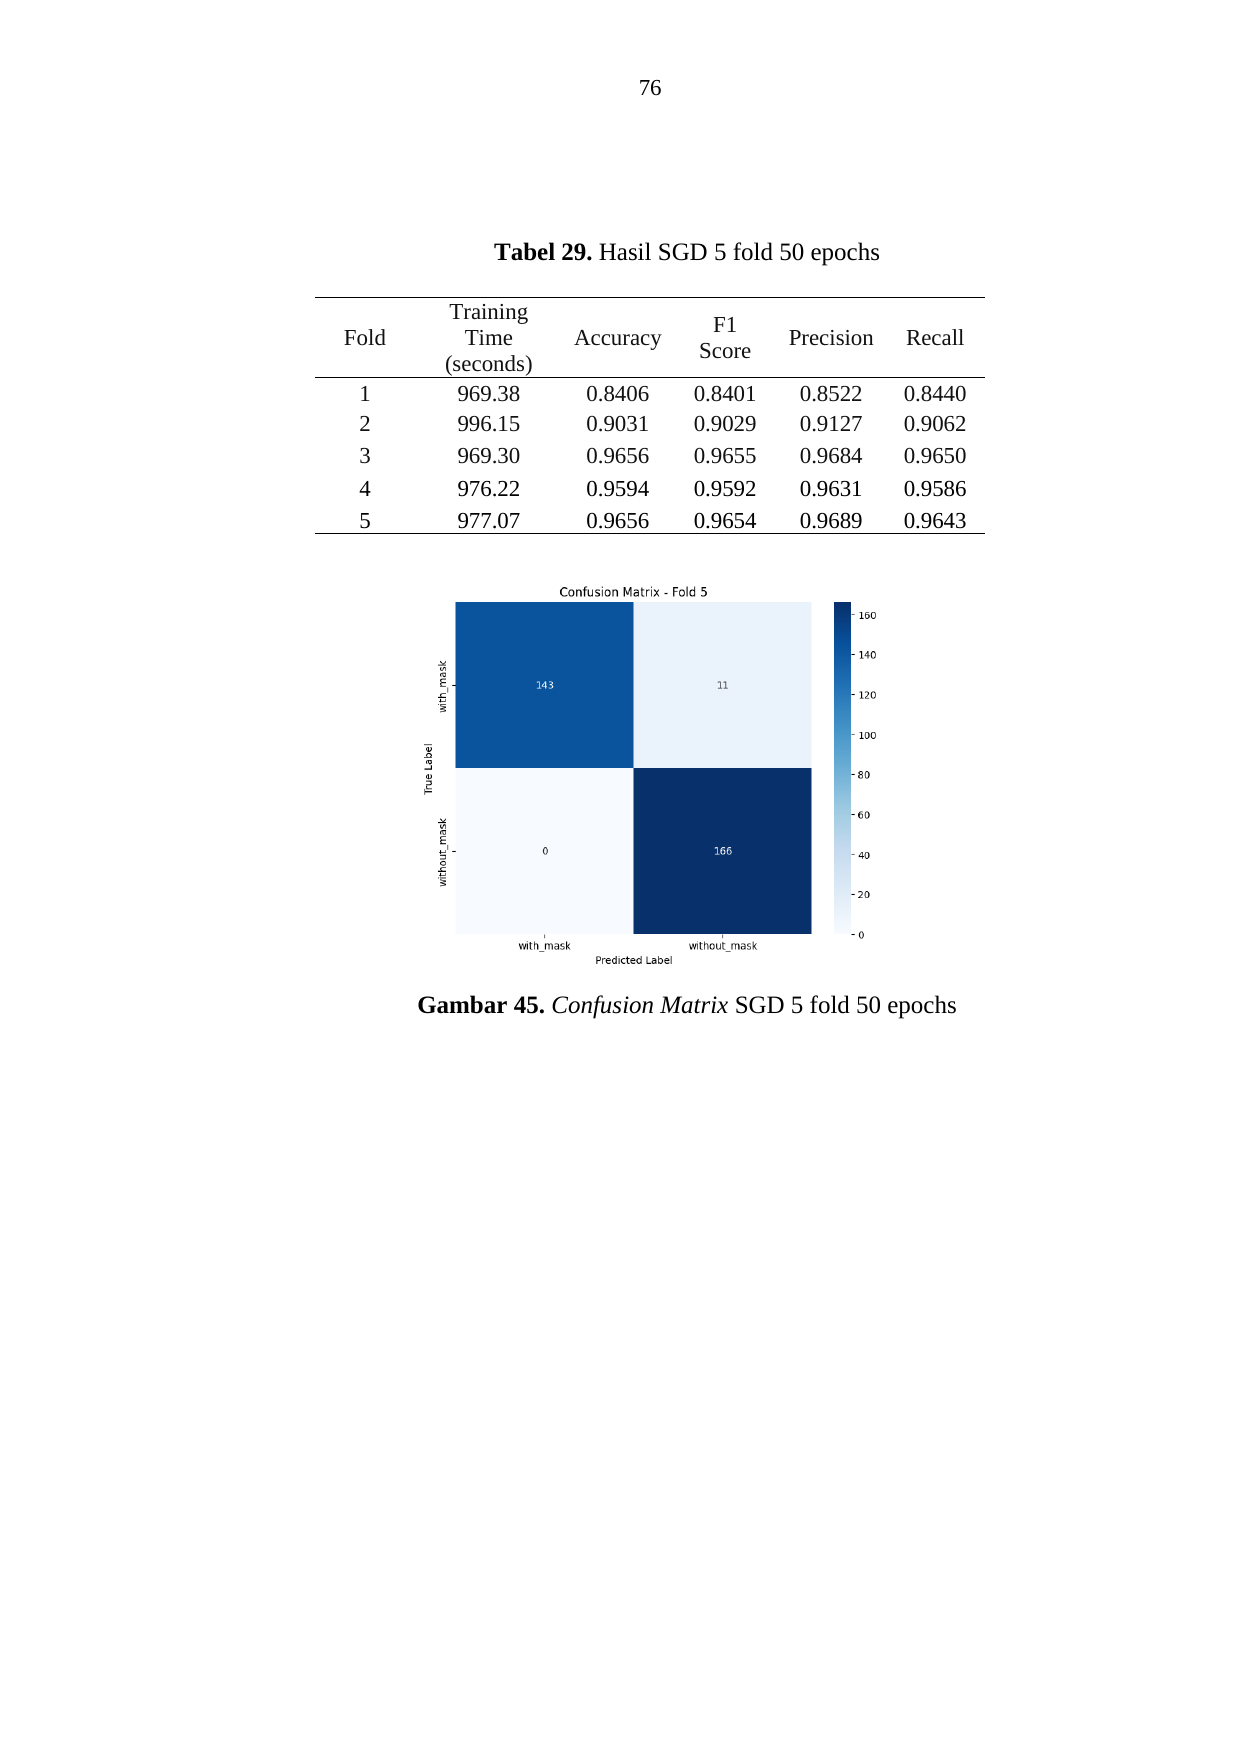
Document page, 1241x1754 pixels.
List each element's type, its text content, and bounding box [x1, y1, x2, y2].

table_header Recall [885, 298, 985, 377]
table_header Precision [777, 298, 885, 377]
table_header Training Time (seconds) [415, 298, 563, 377]
table_cell 0.9656 [563, 439, 673, 471]
text Tabel 29. Hasil SGD 5 fold 50 epochs [311, 237, 1063, 266]
table_cell 0.9592 [673, 471, 777, 502]
table_cell 0.9656 [563, 502, 673, 533]
table_cell 3 [315, 439, 415, 471]
table_cell 0.9655 [673, 439, 777, 471]
table_header F1 Score [673, 298, 777, 377]
table_cell 0.9029 [673, 408, 777, 439]
table_cell 976.22 [415, 471, 563, 502]
table_cell 5 [315, 502, 415, 533]
table_cell 0.8440 [885, 378, 985, 408]
table_cell 0.9031 [563, 408, 673, 439]
table_cell 0.9654 [673, 502, 777, 533]
table_cell 996.15 [415, 408, 563, 439]
table_cell 0.9689 [777, 502, 885, 533]
table_cell 1 [315, 378, 415, 408]
table_cell 0.9594 [563, 471, 673, 502]
table_cell 0.9643 [885, 502, 985, 533]
table_cell 0.8401 [673, 378, 777, 408]
table_cell 0.8406 [563, 378, 673, 408]
table_cell 0.8522 [777, 378, 885, 408]
table_cell 4 [315, 471, 415, 502]
table_cell 977.07 [415, 502, 563, 533]
table_cell 969.30 [415, 439, 563, 471]
table_cell 0.9127 [777, 408, 885, 439]
table_cell 0.9062 [885, 408, 985, 439]
table_header Accuracy [563, 298, 673, 377]
text Gambar 45. Confusion Matrix SGD 5 fold 50 epochs [311, 991, 1063, 1019]
table_cell 0.9586 [885, 471, 985, 502]
table_cell 969.38 [415, 378, 563, 408]
table_cell 2 [315, 408, 415, 439]
table_cell 0.9684 [777, 439, 885, 471]
table_header Fold [315, 298, 415, 377]
picture [417, 579, 883, 972]
table_cell 0.9631 [777, 471, 885, 502]
table_cell 0.9650 [885, 439, 985, 471]
